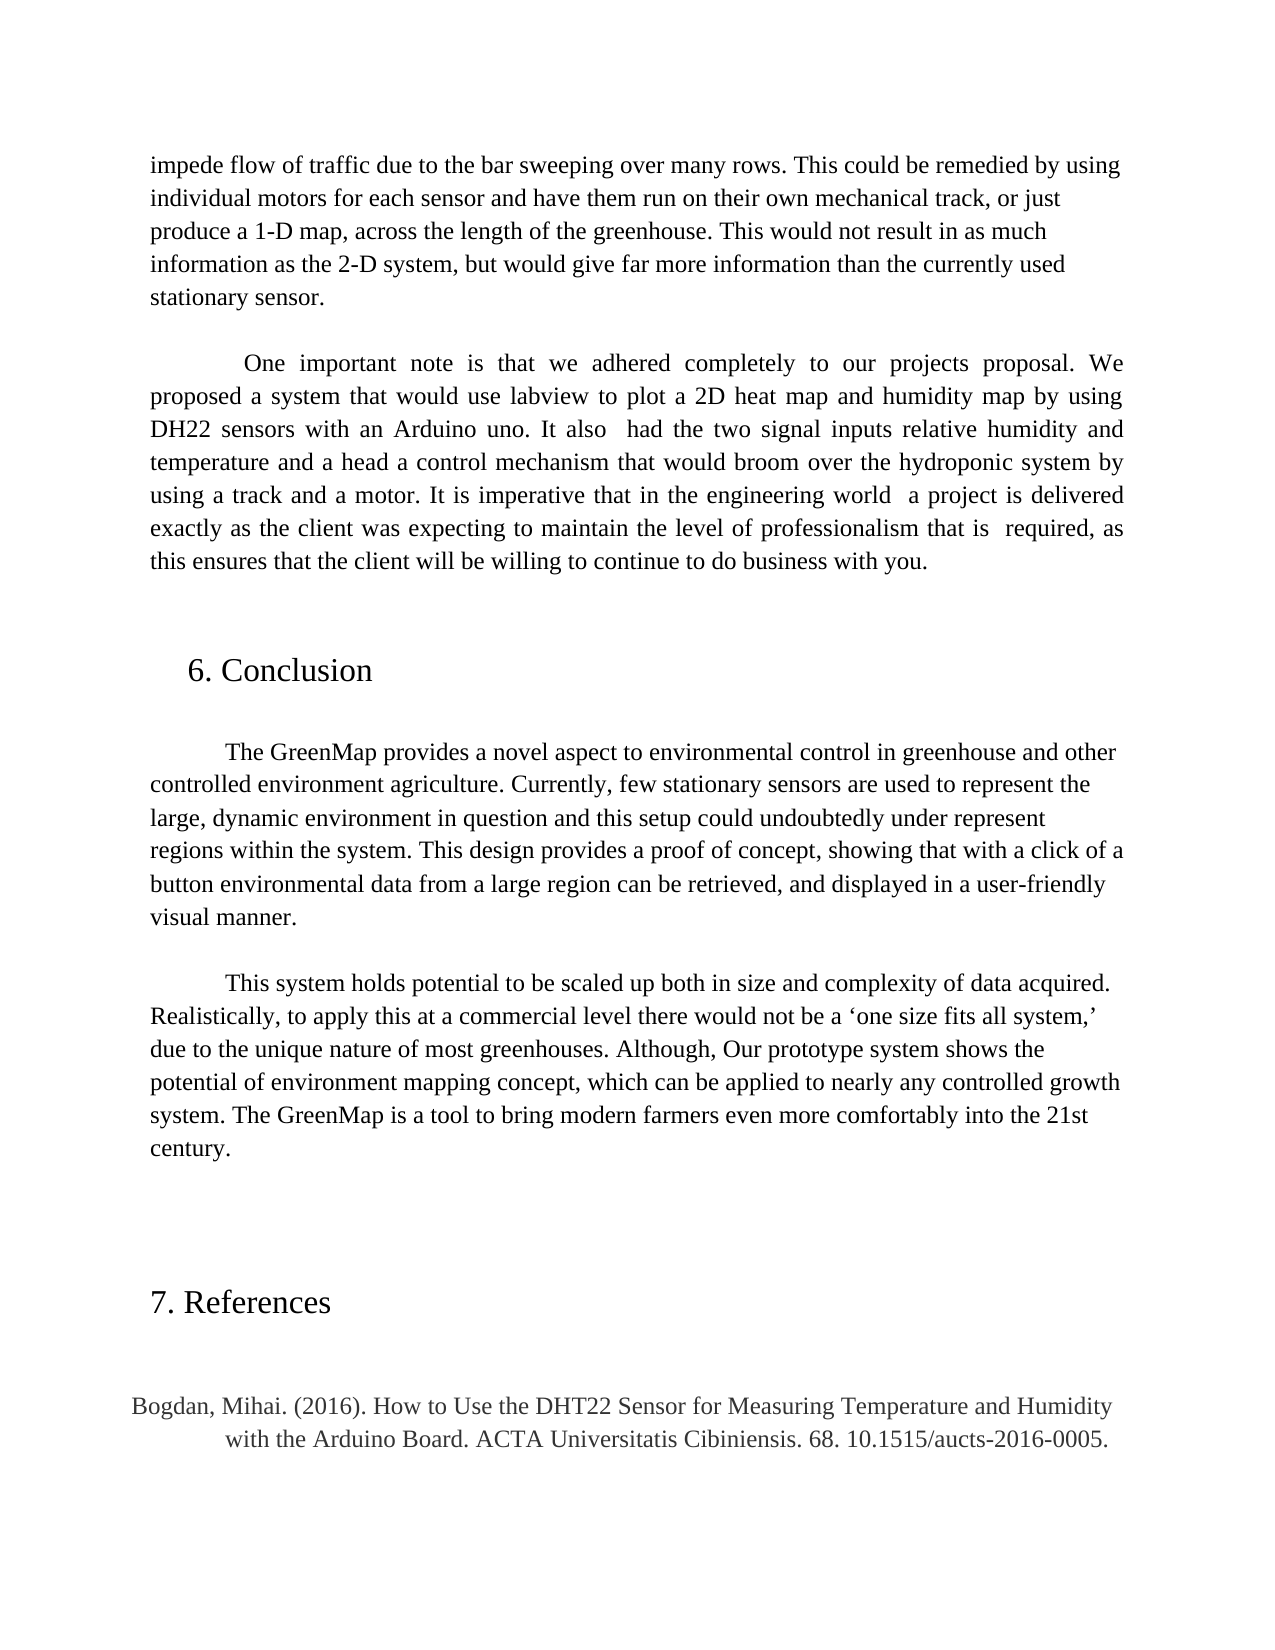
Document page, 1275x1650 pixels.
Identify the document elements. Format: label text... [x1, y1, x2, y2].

text This system holds potential to be scaled up both in size and complexity of data acquired. Realistically, to apply this at a commercial level there would not be a ‘one size fits all system,’ due to the unique nature of most greenhouses. Although, Our prototype system shows the potential of environment mapping concept, which can be applied to nearly any controlled growth system. The GreenMap is a tool to bring modern farmers even more comfortably into the 21st century. [150, 968, 1125, 1162]
text The GreenMap provides a novel aspect to environmental control in greenhouse and other controlled environment agriculture. Currently, few stationary sensors are used to represent the large, dynamic environment in question and this setup could undoubtedly under represent regions within the system. This design provides a proof of concept, showing that with a click of a button environmental data from a large region can be retrieved, and displayed in a user-friendly visual manner. [150, 737, 1125, 930]
subtitle 7. References [150, 1282, 1125, 1321]
text Bogdan, Mihai. (2016). How to Use the DHT22 Sensor for Measuring Temperature and Humidity with the Arduino Board. ACTA Universitatis Cibiniensis. 68. 10.1515/aucts-2016-0005. [131, 1391, 1125, 1452]
subtitle 6. Conclusion [187, 650, 1125, 688]
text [150, 150, 1125, 311]
text One important note is that we adhered completely to our projects proposal. We proposed a system that would use labview to plot a 2D heat map and humidity map by using DH22 sensors with an Arduino uno. It also had the two signal inputs relative humidity and temperature and a head a control mechanism that would broom over the hydroponic system by using a track and a motor. It is imperative that in the engineering world a project is delivered exactly as the client was expecting to maintain the level of professionalism that is required, as this ensures that the client will be willing to continue to do business with you. [150, 348, 1125, 575]
